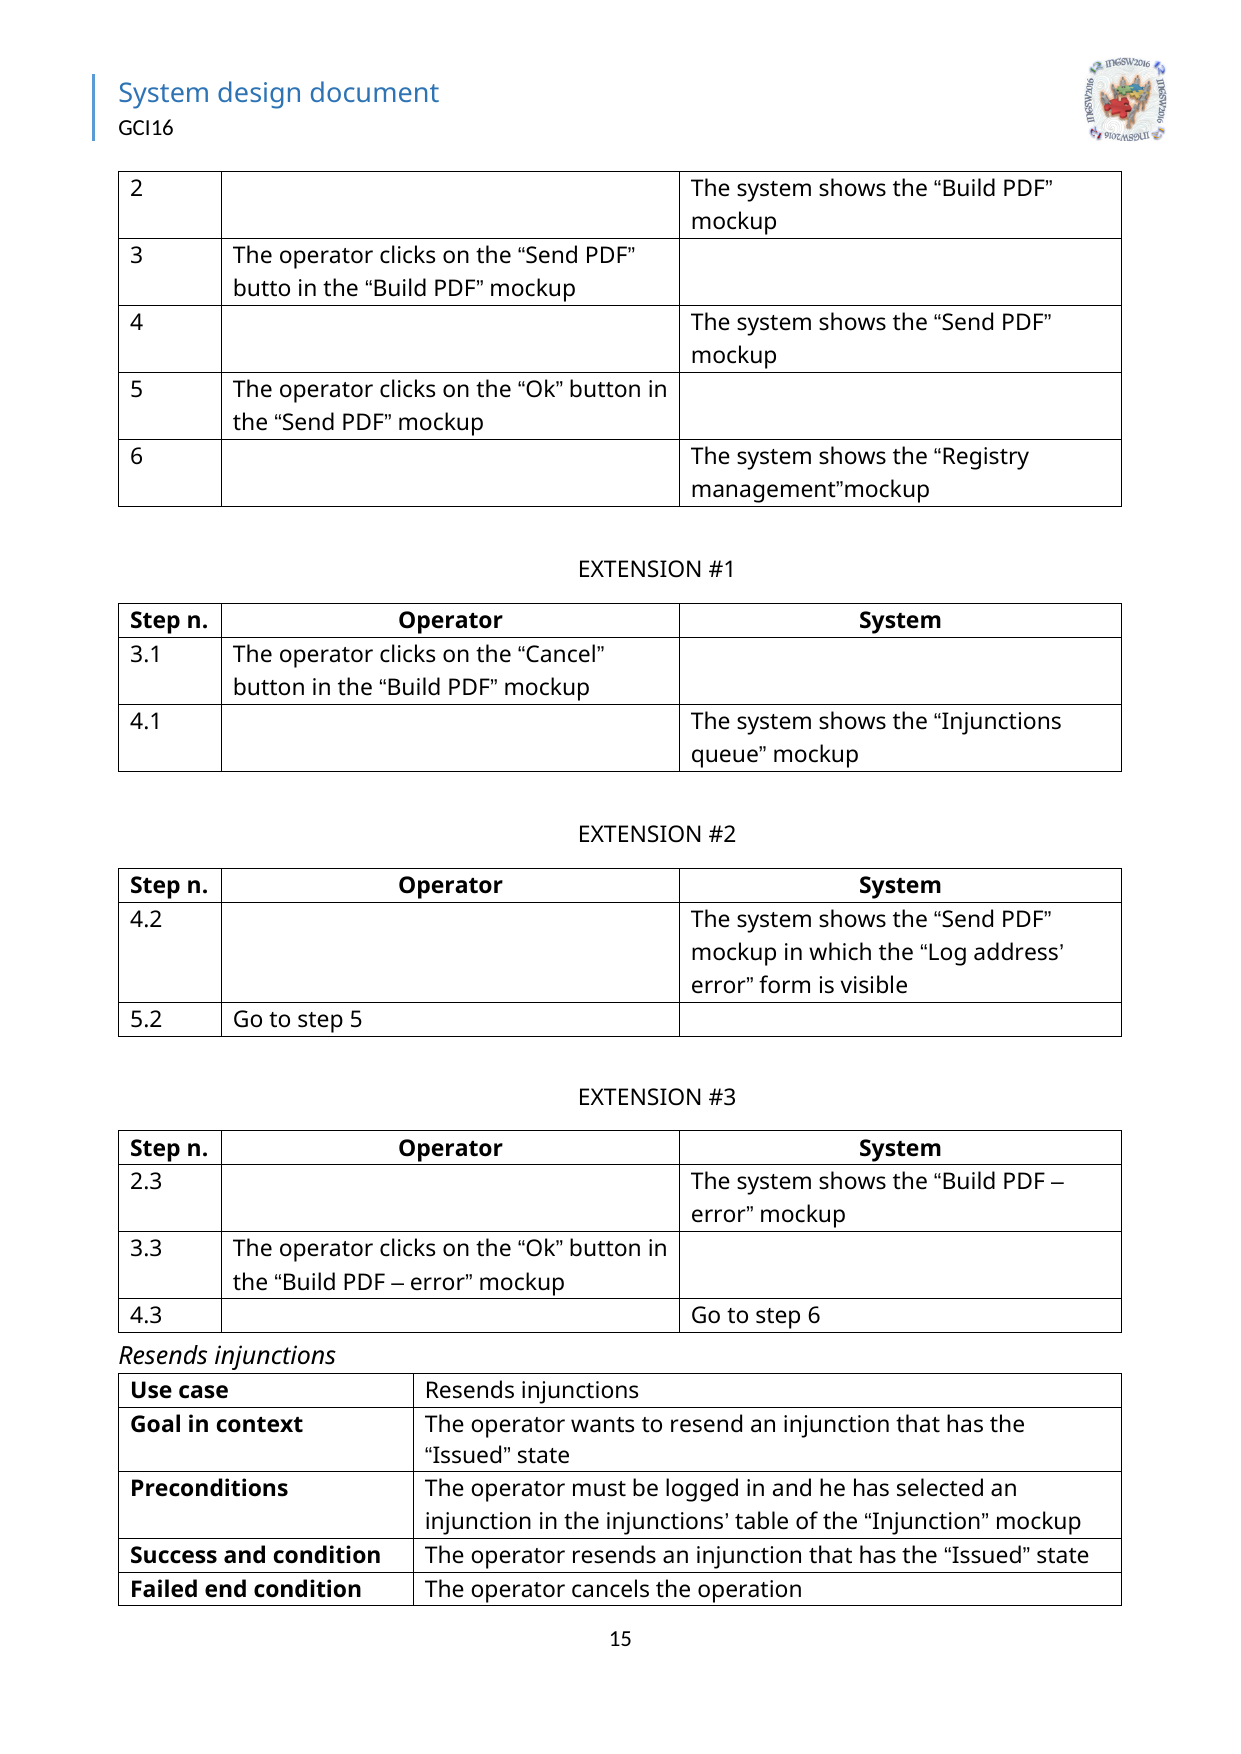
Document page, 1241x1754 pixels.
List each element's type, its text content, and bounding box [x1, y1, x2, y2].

table_header System [680, 604, 1121, 637]
table_cell 2 [119, 172, 221, 238]
table_cell [680, 1003, 1121, 1036]
table_header Step n. [119, 869, 221, 902]
table_cell 3.3 [119, 1232, 221, 1298]
table_cell The operator clicks on the “Send PDF” butto in the “Build PDF” mockup [222, 239, 679, 304]
table_cell The system shows the “Build PDF” mockup [680, 172, 1121, 238]
table_cell The operator cancels the operation [414, 1573, 1121, 1605]
table_header Step n. [119, 604, 221, 637]
table_cell Success and condition [119, 1539, 413, 1572]
table_cell [680, 373, 1121, 438]
table_cell The operator clicks on the “Ok” button in the “Send PDF” mockup [222, 373, 679, 438]
table_cell The operator resends an injunction that has the “Issued” state [414, 1539, 1121, 1572]
table_header Resends injunctions [414, 1374, 1121, 1407]
table_cell [222, 705, 679, 771]
table_cell Preconditions [119, 1472, 413, 1538]
table_header Step n. [119, 1131, 221, 1164]
table_cell [222, 1165, 679, 1231]
table_cell 4 [119, 306, 221, 372]
table_cell The system shows the “Send PDF” mockup in which the “Log address’ error” form is visible [680, 903, 1121, 1002]
table_cell The operator clicks on the “Cancel” button in the “Build PDF” mockup [222, 638, 679, 704]
table_cell 4.2 [119, 903, 221, 1002]
table_cell The system shows the “Injunctions queue” mockup [680, 705, 1121, 771]
text EXTENSION #2 [118, 818, 1122, 849]
table_cell Goal in context [119, 1408, 413, 1471]
table_cell [680, 1232, 1121, 1298]
table_header Operator [222, 604, 679, 637]
table_cell [222, 903, 679, 1002]
table_cell The operator wants to resend an injunction that has the “Issued” state [414, 1408, 1121, 1471]
table_cell The operator must be logged in and he has selected an injunction in the injunctions’ table of the “Injunction” mockup [414, 1472, 1121, 1538]
table_header System [680, 869, 1121, 902]
table_cell [222, 440, 679, 506]
table_header Operator [222, 869, 679, 902]
table_cell [222, 1299, 679, 1332]
table_cell The system shows the “Send PDF” mockup [680, 306, 1121, 372]
table_cell 6 [119, 440, 221, 506]
table_cell [680, 239, 1121, 304]
subtitle Resends injunctions [118, 1337, 1122, 1371]
text EXTENSION #1 [192, 553, 1122, 584]
table_cell [222, 306, 679, 372]
text EXTENSION #3 [118, 1081, 1122, 1112]
table_cell 2.3 [119, 1165, 221, 1231]
table_cell 5 [119, 373, 221, 438]
table_header Use case [119, 1374, 413, 1407]
table_cell The operator clicks on the “Ok” button in the “Build PDF – error” mockup [222, 1232, 679, 1298]
table_cell The system shows the “Registry management”mockup [680, 440, 1121, 506]
table_cell 3.1 [119, 638, 221, 704]
table_header Operator [222, 1131, 679, 1164]
table_cell 4.1 [119, 705, 221, 771]
table_cell Go to step 6 [680, 1299, 1121, 1332]
table_cell 4.3 [119, 1299, 221, 1332]
picture [1076, 55, 1171, 149]
table_cell 5.2 [119, 1003, 221, 1036]
table_cell Go to step 5 [222, 1003, 679, 1036]
table_cell [680, 638, 1121, 704]
table_cell 3 [119, 239, 221, 304]
table_cell Failed end condition [119, 1573, 413, 1605]
table_cell [222, 172, 679, 238]
table_cell The system shows the “Build PDF – error” mockup [680, 1165, 1121, 1231]
table_header System [680, 1131, 1121, 1164]
